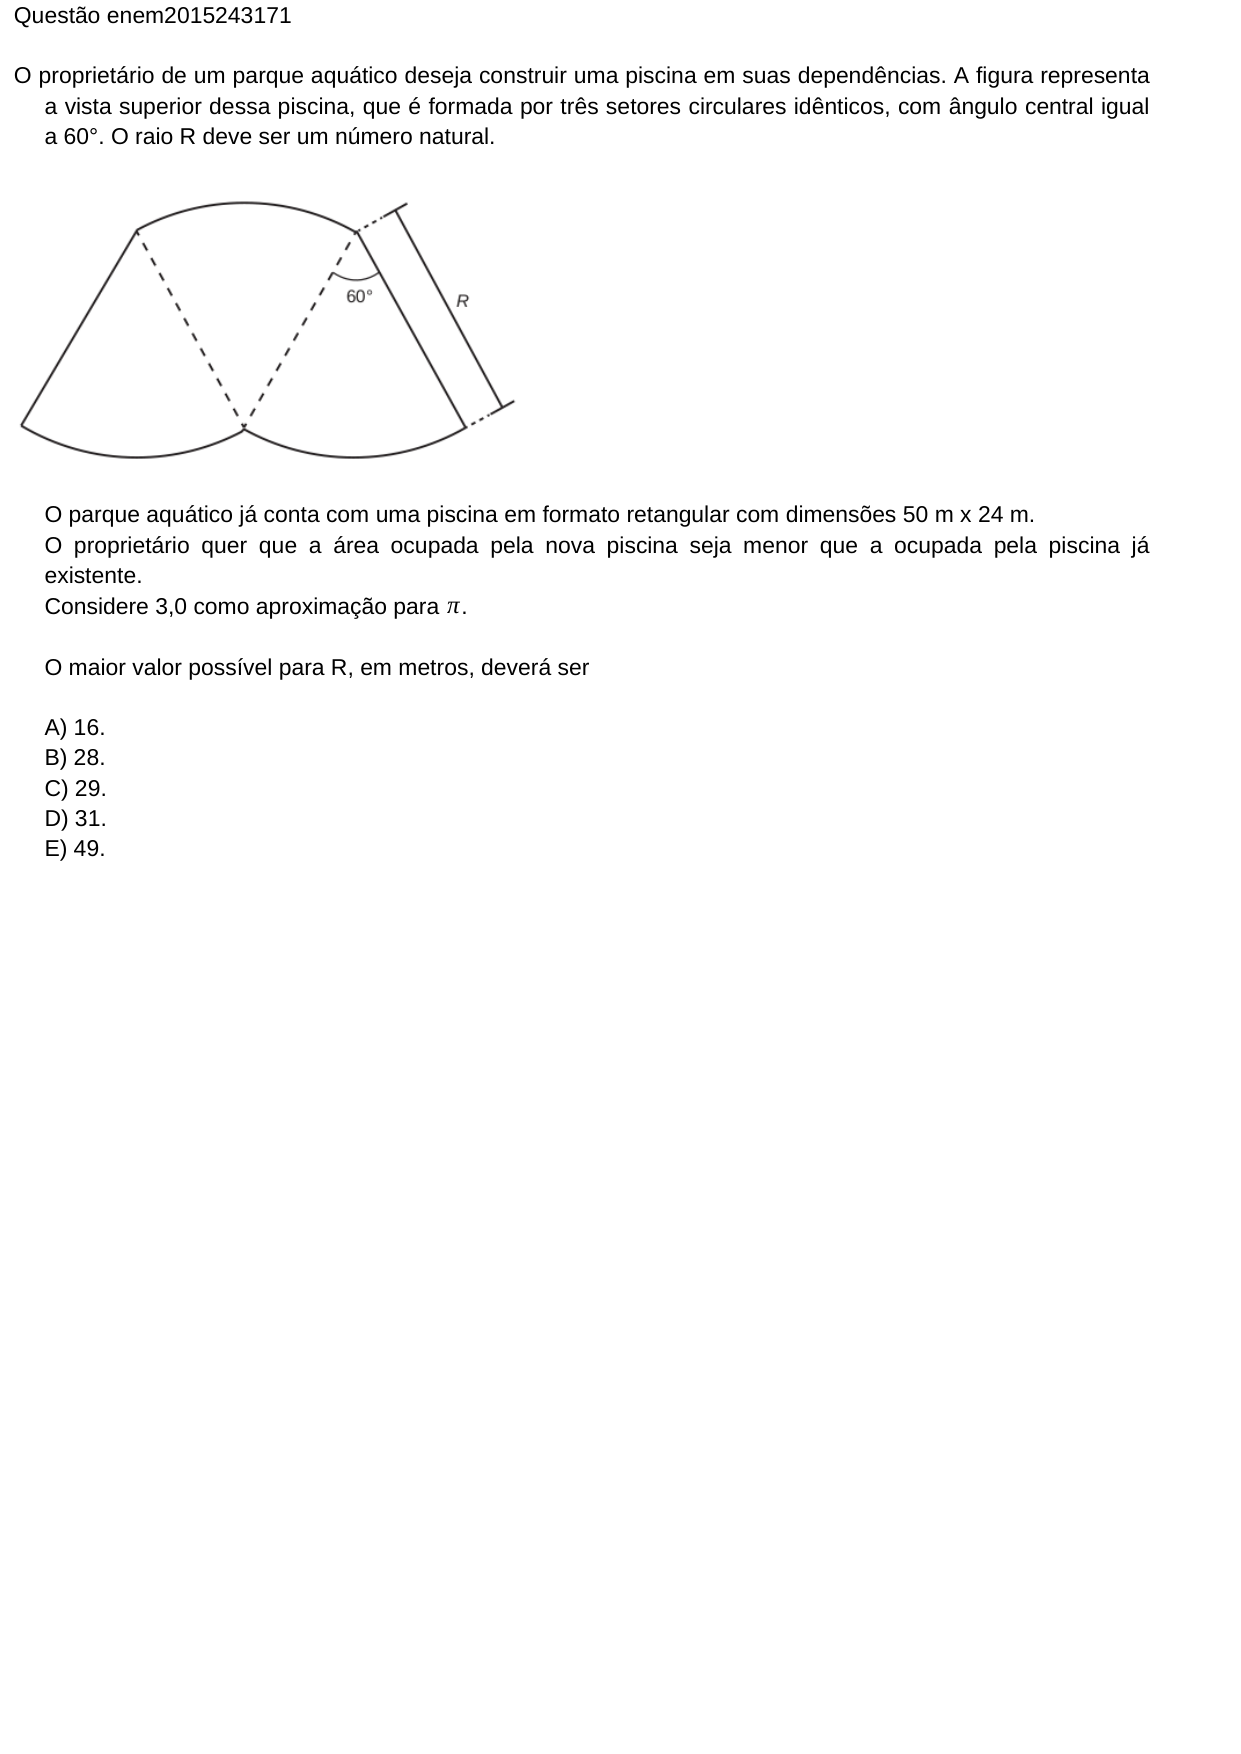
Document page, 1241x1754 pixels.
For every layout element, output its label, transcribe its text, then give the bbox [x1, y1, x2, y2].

text Questão enem2015243171 [14, 2, 1151, 28]
text E) 49. [44, 835, 1151, 861]
text O parque aquático já conta com uma piscina em formato retangular com dimensões 50 m x 24 m. [44, 501, 1151, 528]
text O maior valor possível para R, em metros, deverá ser [44, 654, 1151, 680]
text C) 29. [44, 774, 1151, 801]
text B) 28. [44, 744, 1151, 771]
text O proprietário de um parque aquático deseja construir uma piscina em suas dependências. A figura representa a vista superior dessa piscina, que é formada por três setores circulares idênticos, com ângulo central igual a 60°. O raio R deve ser um número natural. [14, 62, 1151, 149]
picture [13, 183, 534, 468]
text A) 16. [44, 714, 1151, 740]
text Considere 3,0 como aproximação para . [44, 592, 1151, 619]
text D) 31. [44, 805, 1151, 831]
text O proprietário quer que a área ocupada pela nova piscina seja menor que a ocupada pela piscina já existente. [44, 532, 1151, 588]
